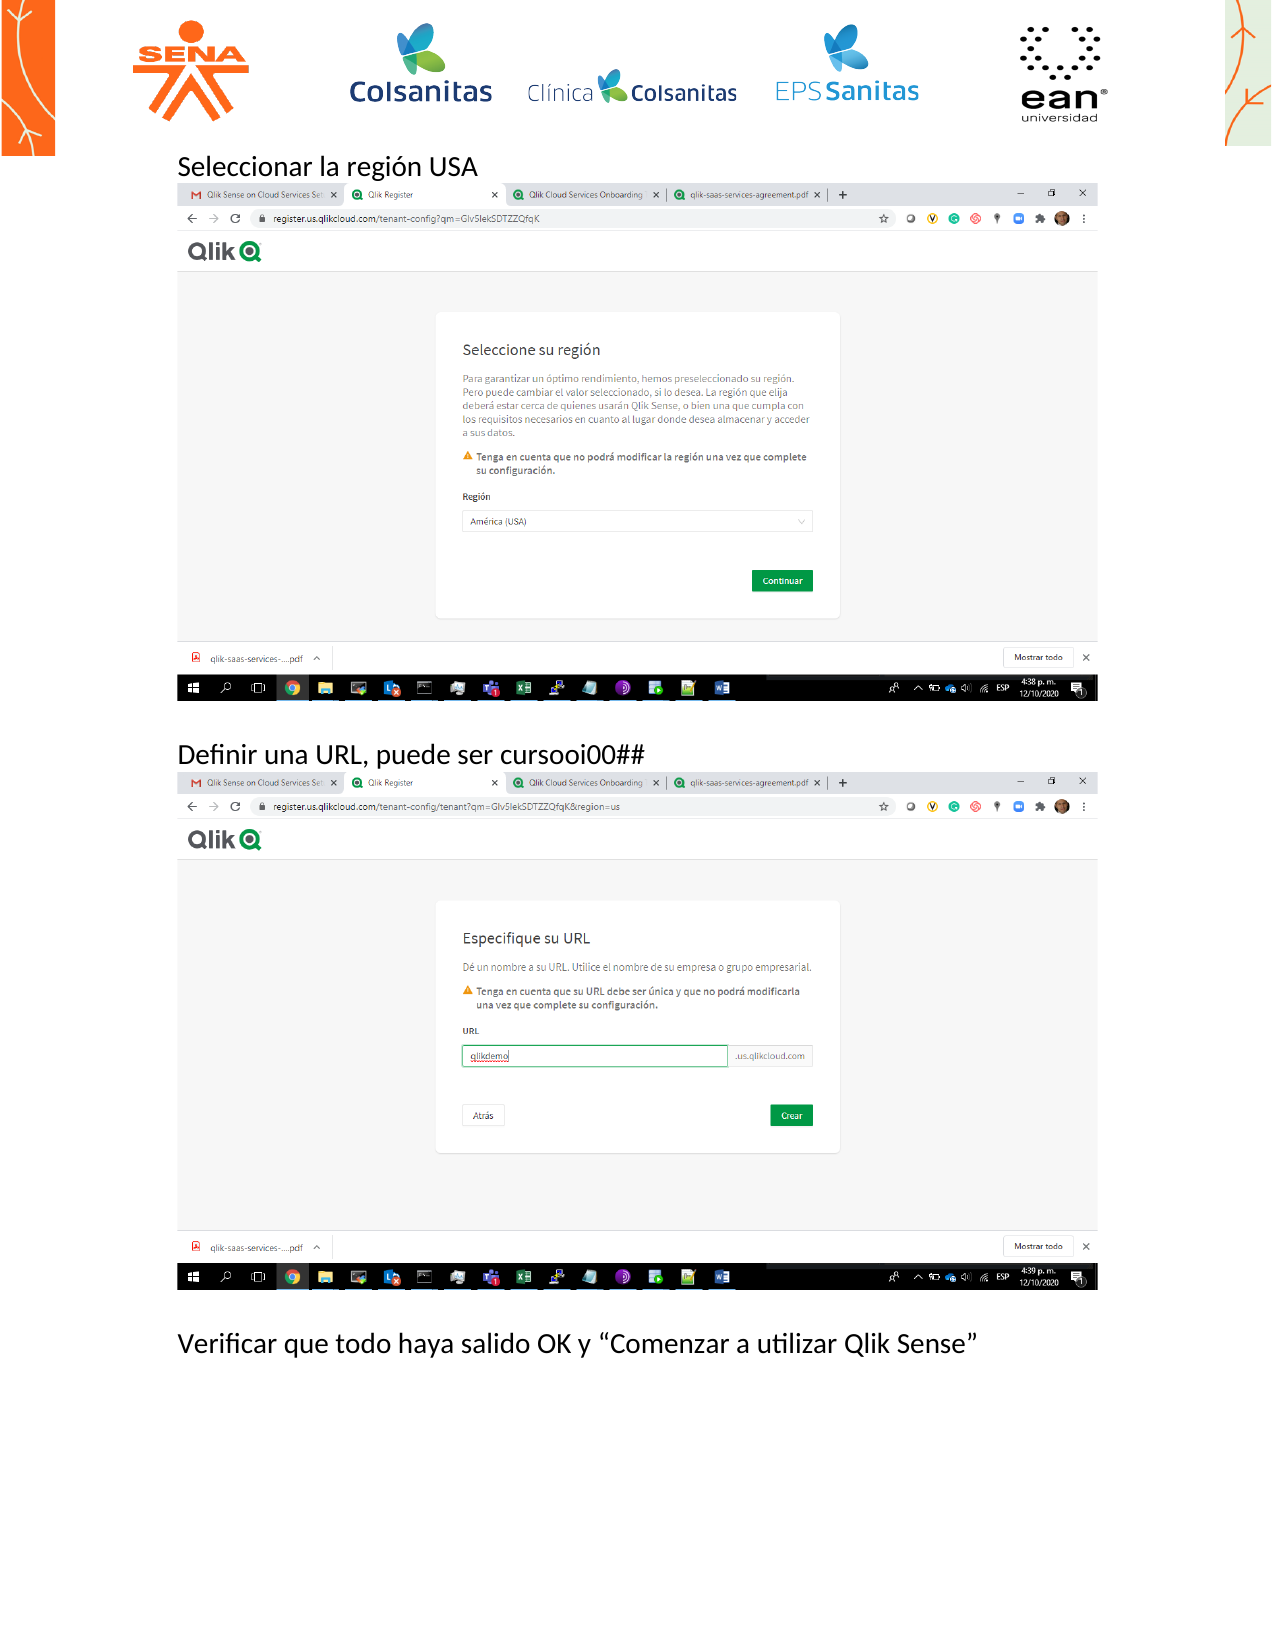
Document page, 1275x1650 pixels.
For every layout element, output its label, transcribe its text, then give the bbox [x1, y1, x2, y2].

picture [1225, 0, 1272, 146]
text Verificar que todo haya salido OK y “Comenzar a utilizar Qlik Sense” [177, 1325, 1098, 1361]
picture [1, 0, 56, 156]
picture [350, 23, 492, 102]
text Seleccionar la región USA [177, 148, 1098, 183]
text Definir una URL, puede ser cursooi00## [177, 736, 1098, 772]
picture [773, 17, 919, 106]
picture [115, 14, 255, 128]
picture [177, 183, 1098, 701]
picture [996, 14, 1124, 136]
picture [528, 69, 737, 103]
picture [177, 772, 1098, 1290]
